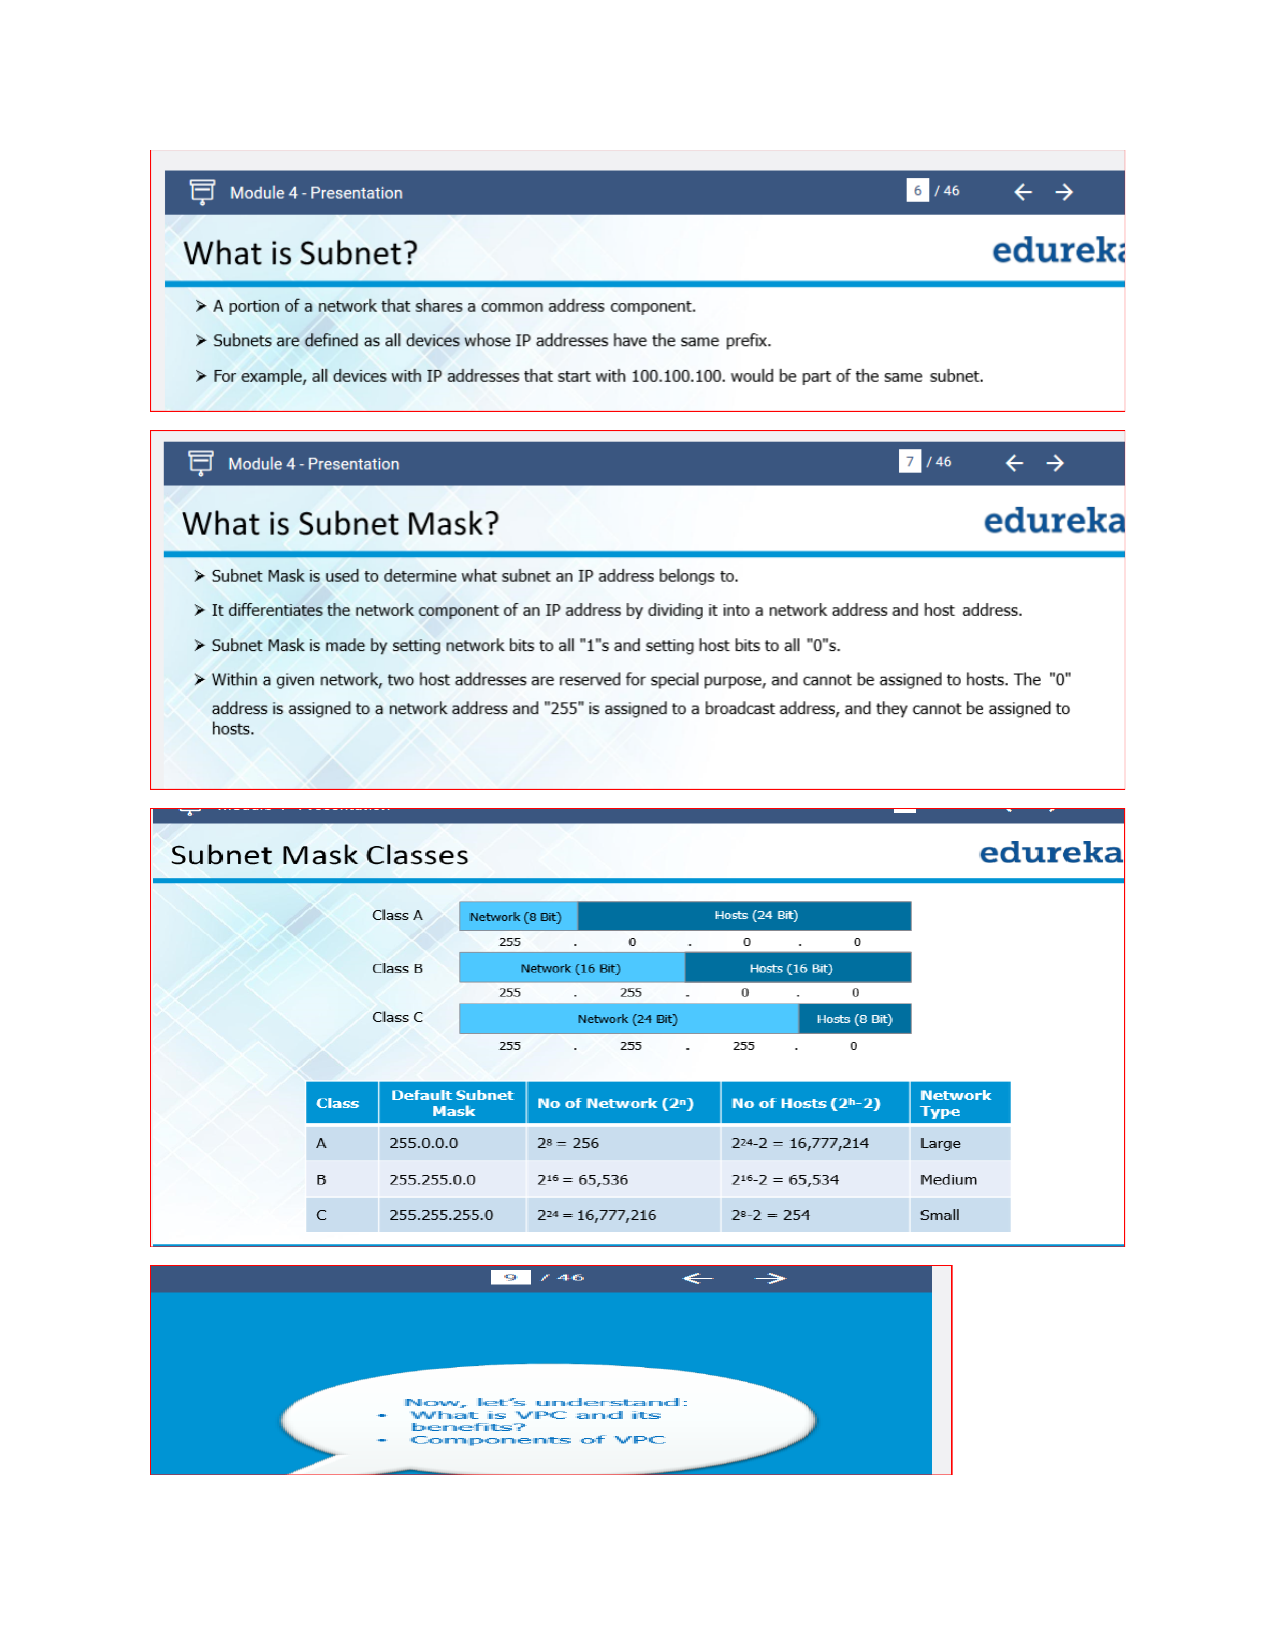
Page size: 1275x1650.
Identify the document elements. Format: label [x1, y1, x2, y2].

picture [150, 150, 1125, 412]
picture [150, 430, 1125, 790]
picture [280, 1364, 816, 1475]
picture [150, 808, 1125, 1247]
picture [150, 1265, 953, 1475]
